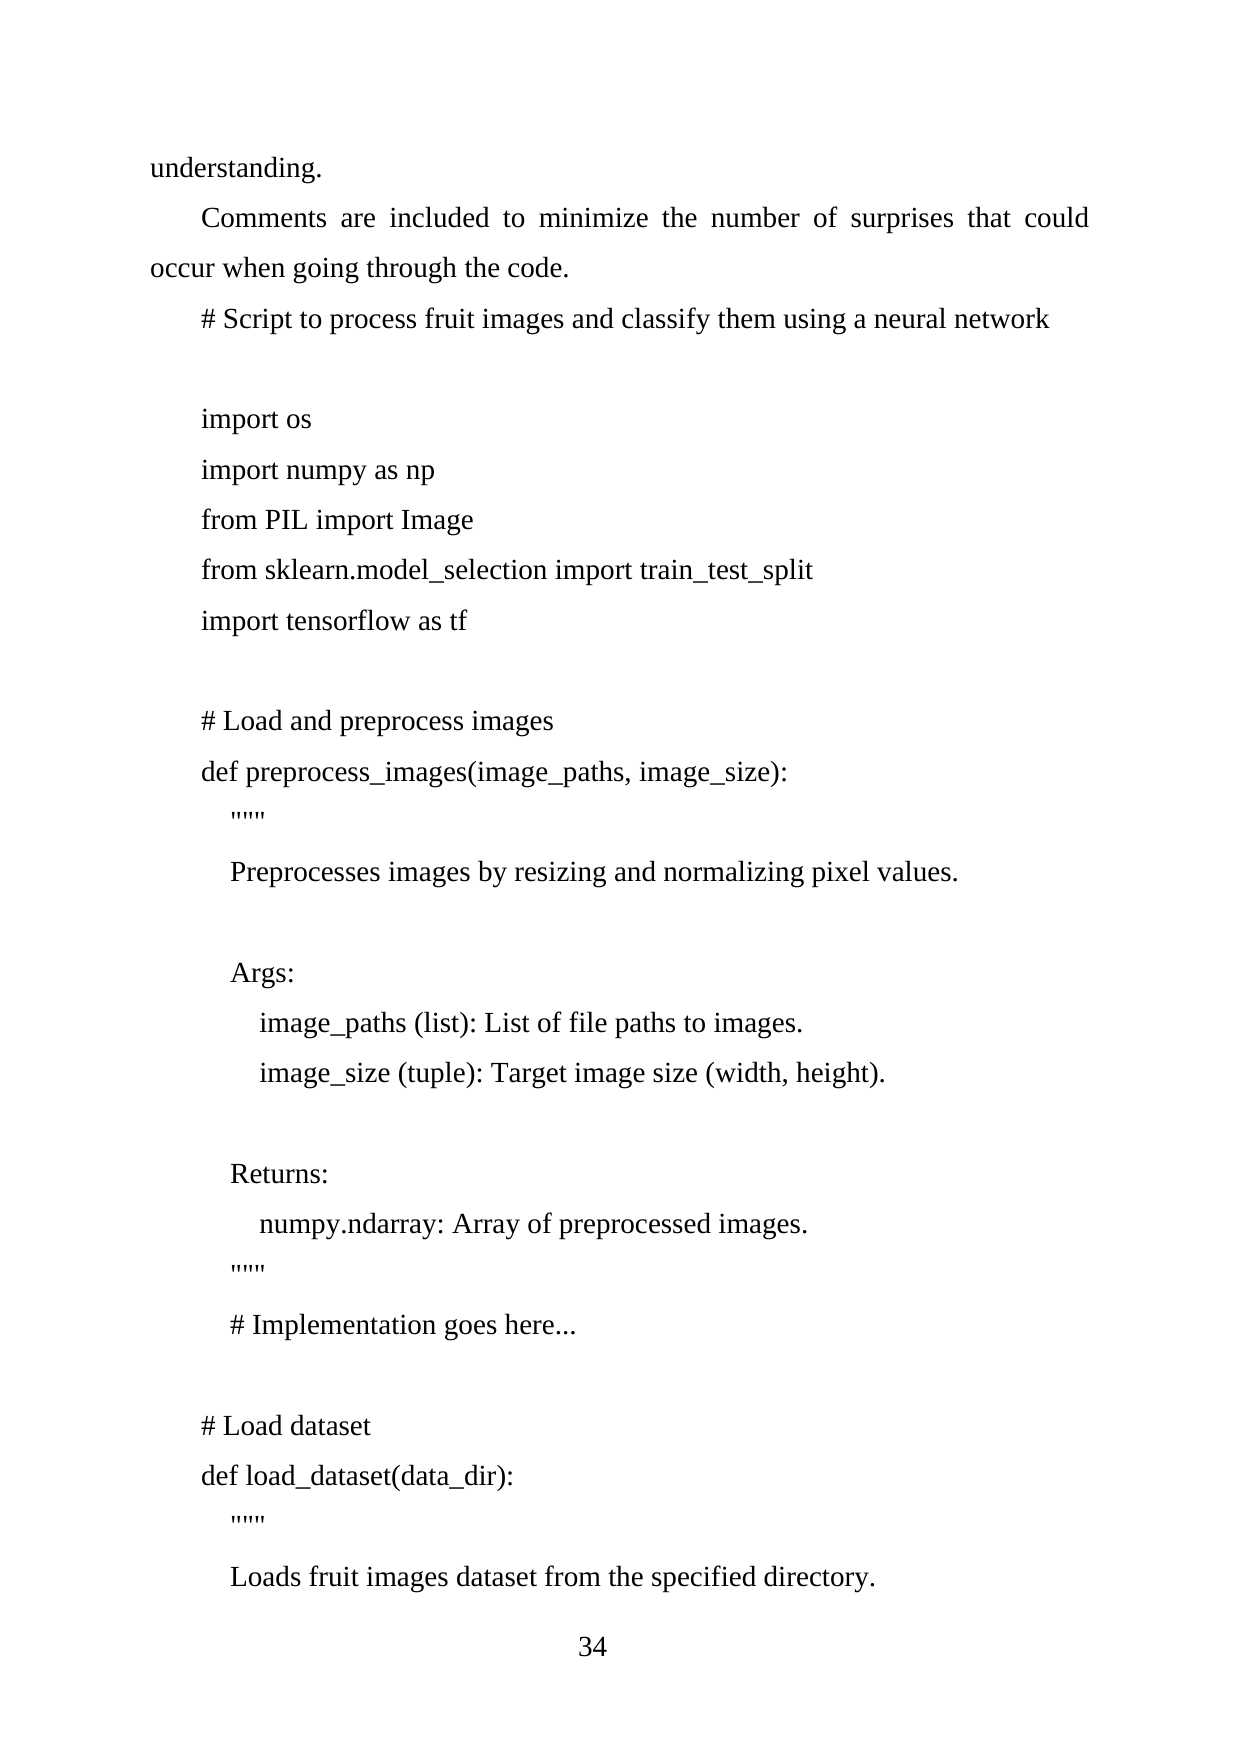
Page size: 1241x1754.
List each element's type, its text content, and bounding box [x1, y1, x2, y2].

text numpy.ndarray: Array of preprocessed images. [150, 1207, 1090, 1240]
text """ [150, 804, 1090, 838]
text image_paths (list): List of file paths to images. [150, 1005, 1090, 1039]
text # Load and preprocess images [150, 703, 1090, 737]
text # Load dataset [150, 1408, 1090, 1441]
text from PIL import Image [150, 502, 1090, 536]
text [150, 150, 1090, 183]
text import os [150, 402, 1090, 435]
text # Script to process fruit images and classify them using a neural network [150, 301, 1090, 334]
text import numpy as np [150, 452, 1090, 485]
text Loads fruit images dataset from the specified directory. [150, 1559, 1090, 1592]
text from sklearn.model_selection import train_test_split [150, 552, 1090, 586]
text Args: [150, 955, 1090, 988]
text """ [150, 1508, 1090, 1542]
text Comments are included to minimize the number of surprises that could occur when going through the code. [150, 200, 1090, 284]
text Preprocesses images by resizing and normalizing pixel values. [150, 854, 1090, 888]
text def preprocess_images(image_paths, image_size): [150, 754, 1090, 787]
text """ [150, 1257, 1090, 1290]
text # Implementation goes here... [150, 1307, 1090, 1341]
text Returns: [150, 1156, 1090, 1190]
text import tensorflow as tf [150, 603, 1090, 636]
text image_size (tuple): Target image size (width, height). [150, 1056, 1090, 1089]
text def load_dataset(data_dir): [150, 1458, 1090, 1492]
